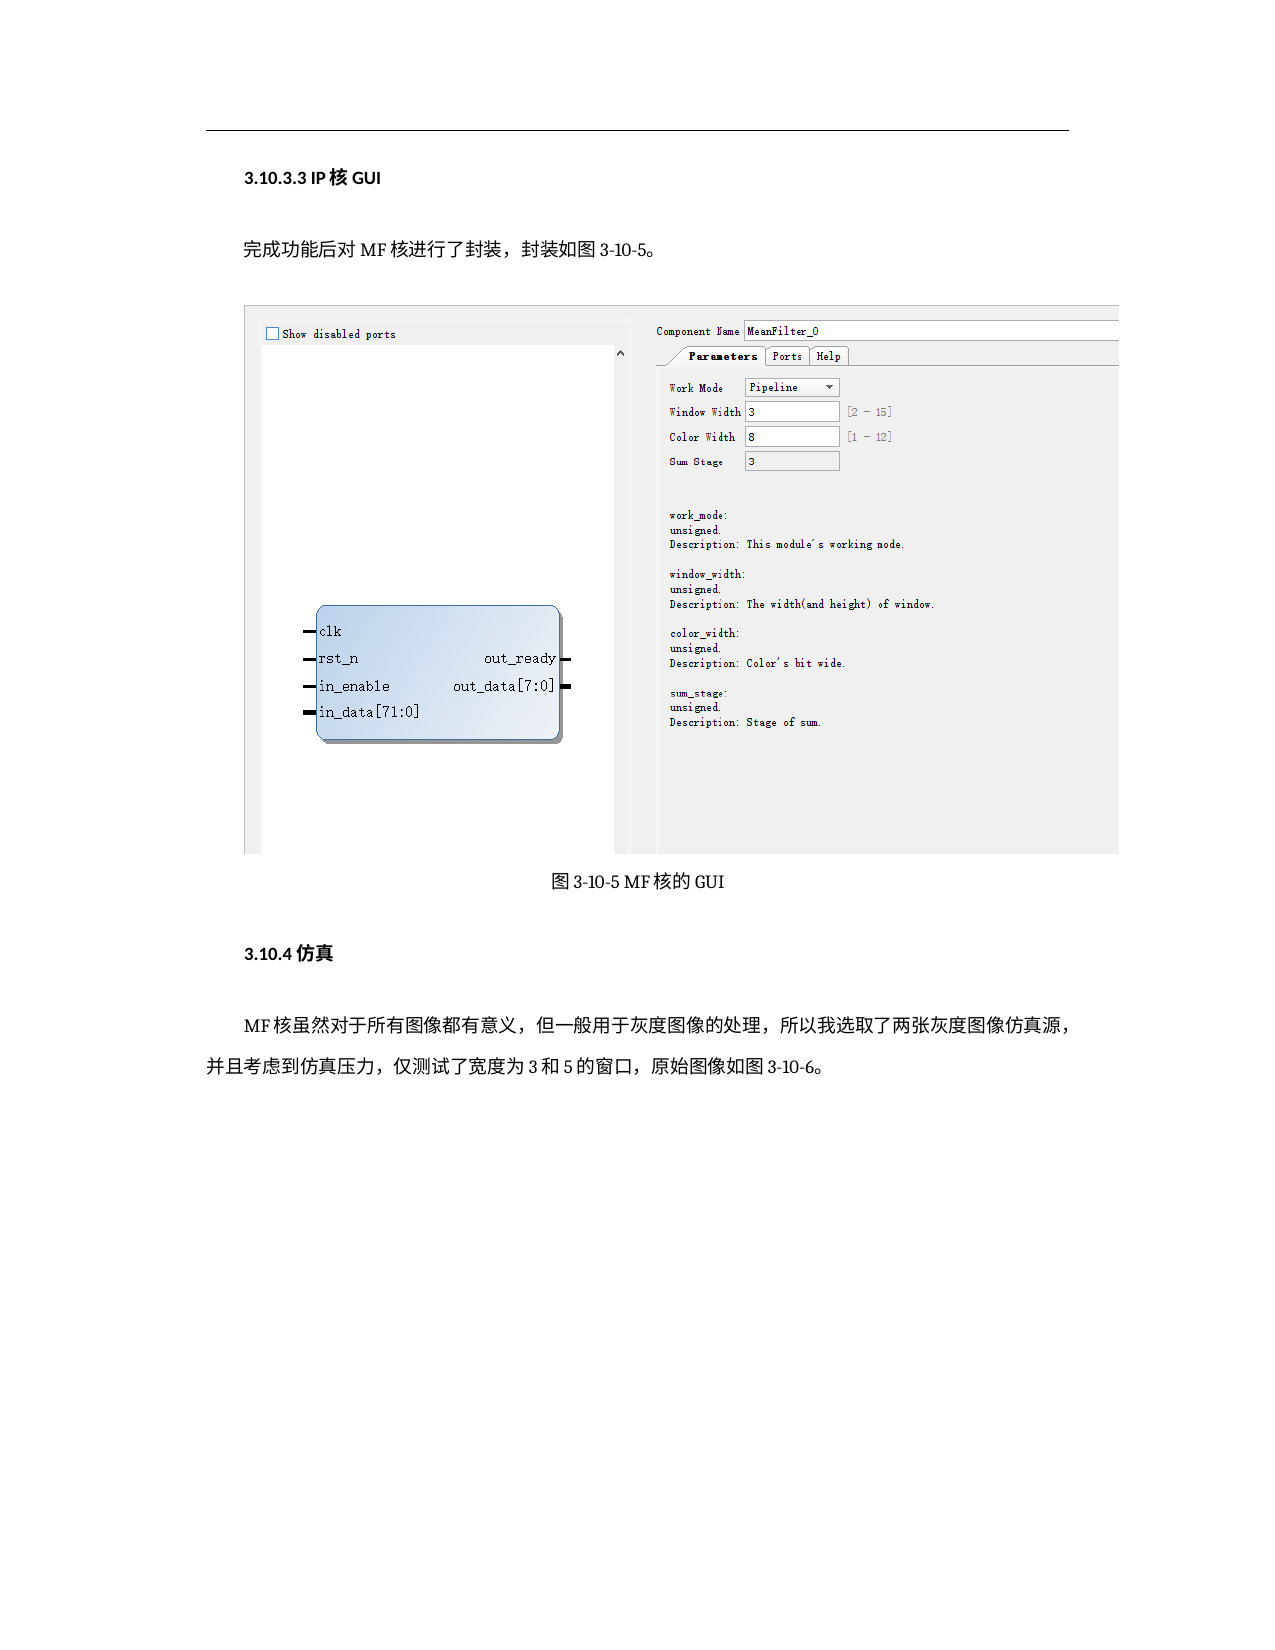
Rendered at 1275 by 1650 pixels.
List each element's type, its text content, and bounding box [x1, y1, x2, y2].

subtitle 3.10.4 仿真 [206, 939, 1069, 966]
picture [243, 305, 1119, 854]
text 完成功能后对MF核进行了封装，封装如图3-10-5。 [206, 235, 1069, 294]
text MF核虽然对于所有图像都有意义，但一般用于灰度图像的处理，所以我选取了两张灰度图像仿真源，并且考虑到仿真压力，仅测试了宽度为3和5的窗口，原始图像如图3-10-6。 [206, 1011, 1069, 1079]
subtitle 3.10.3.3 IP核GUI [206, 163, 1069, 190]
